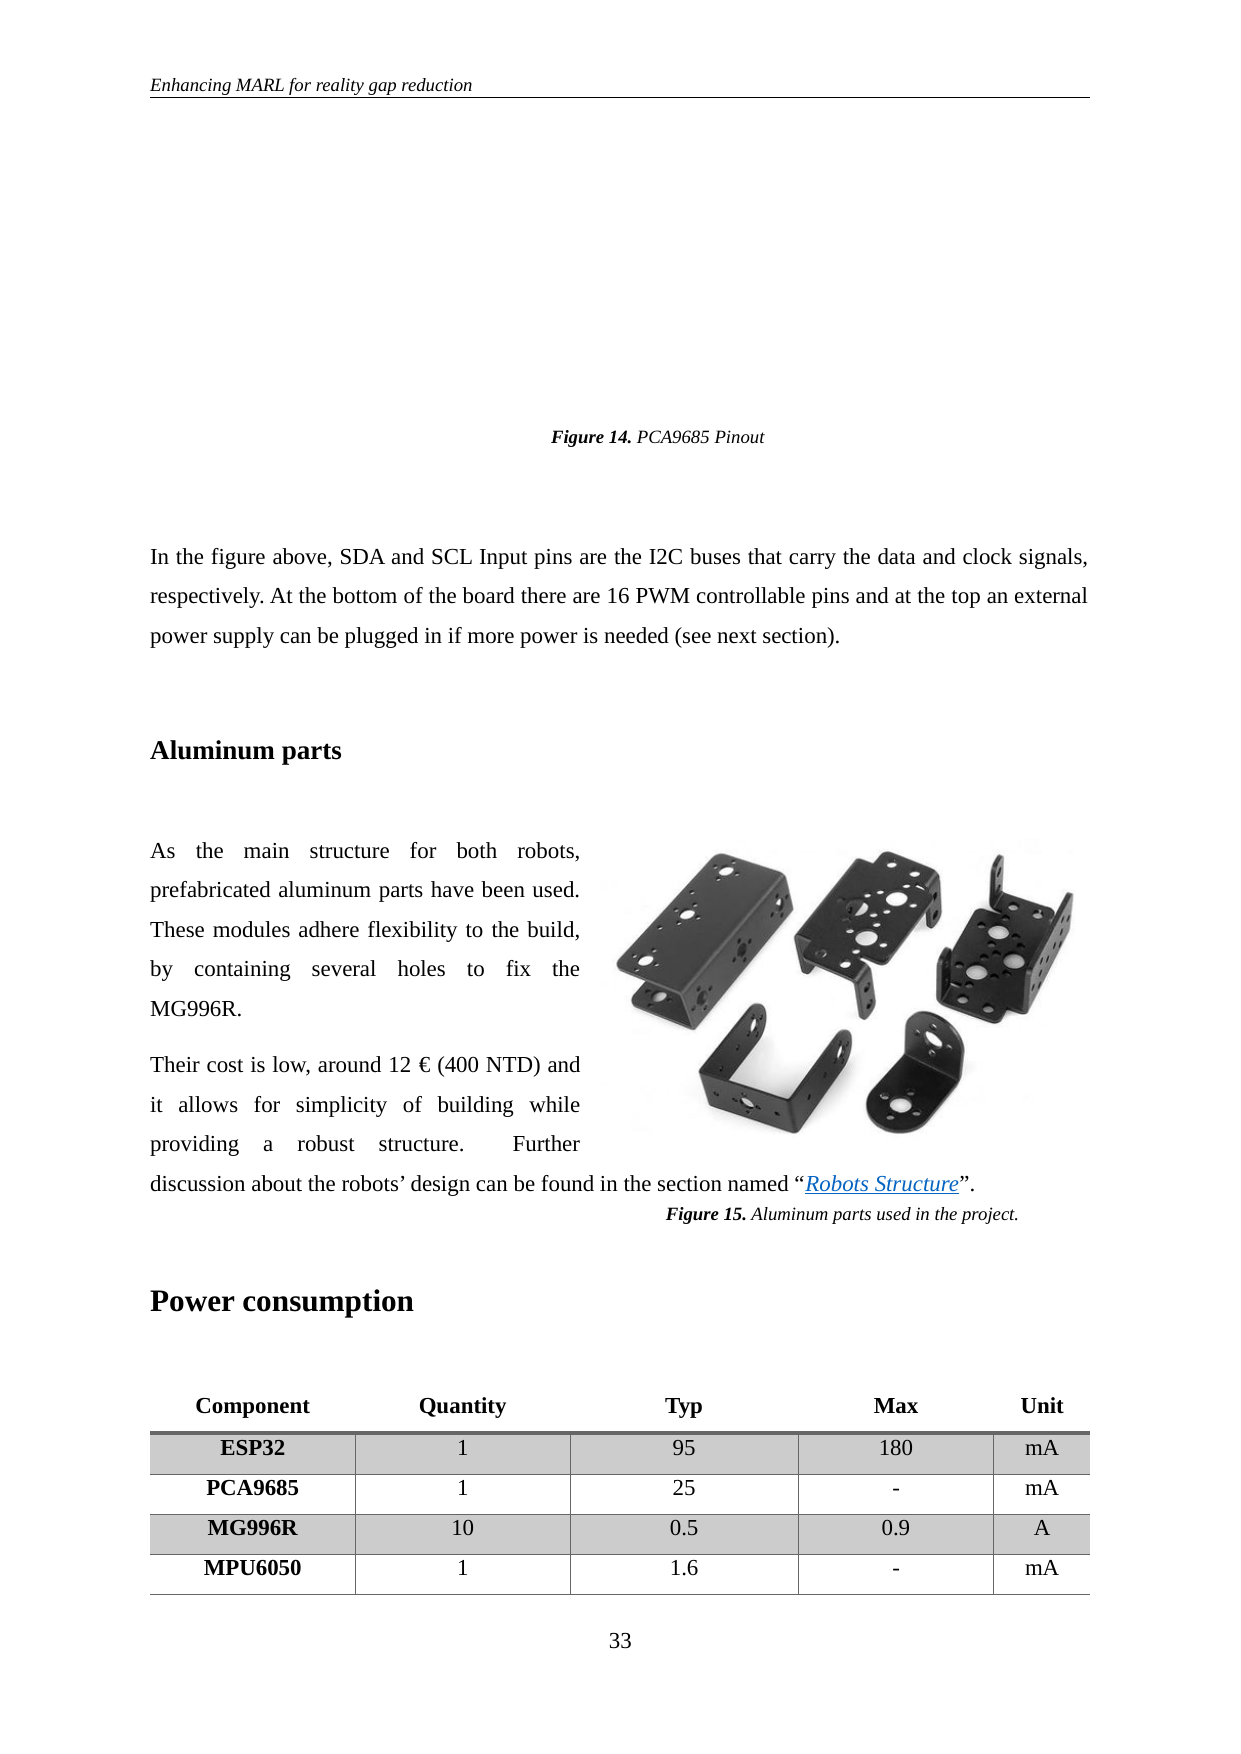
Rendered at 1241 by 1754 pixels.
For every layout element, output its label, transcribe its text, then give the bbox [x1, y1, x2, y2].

table_cell - [799, 1555, 993, 1594]
table_cell MG996R [150, 1515, 355, 1554]
table_header Unit [994, 1392, 1090, 1431]
table_cell MPU6050 [150, 1555, 355, 1594]
table_header Typ [570, 1392, 798, 1431]
table_cell 1 [356, 1555, 570, 1594]
table_cell 10 [356, 1515, 570, 1554]
table_cell 1 [356, 1435, 570, 1474]
text As the main structure for both robots, prefabricated aluminum parts have been used. These modules adhere flexibility to the build, by containing several holes to fix the MG996R. [150, 837, 1090, 1021]
table_header Component [150, 1392, 355, 1431]
table_header Quantity [355, 1392, 570, 1431]
table_cell PCA9685 [150, 1475, 355, 1514]
subtitle Aluminum parts [150, 734, 1090, 765]
table_cell - [799, 1475, 993, 1514]
table_cell 0.9 [799, 1515, 993, 1554]
table_cell 25 [571, 1475, 798, 1514]
table_cell A [994, 1515, 1090, 1554]
table_cell 1 [356, 1475, 570, 1514]
table_cell ESP32 [150, 1435, 355, 1474]
text In the figure above, SDA and SCL Input pins are the I2C buses that carry the data and clock signals, respectively. At the bottom of the board there are 16 PWM controllable pins and at the top an external power supply can be plugged in if more power is needed (see next section). [150, 543, 1090, 648]
table_cell 1.6 [571, 1555, 798, 1594]
subtitle Power consumption [150, 1282, 1090, 1318]
table_cell mA [994, 1555, 1090, 1594]
text Their cost is low, around 12 € (400 NTD) and it allows for simplicity of building while providing a robust structure. Further discussion about the robots’ design can be found in the section named “Robots Structure”. [150, 1051, 1090, 1196]
table_cell 0.5 [571, 1515, 798, 1554]
table_cell mA [994, 1475, 1090, 1514]
table_cell 95 [571, 1435, 798, 1474]
table_cell mA [994, 1435, 1090, 1474]
table_header Max [798, 1392, 994, 1431]
picture [599, 839, 1087, 1142]
table_cell 180 [799, 1435, 993, 1474]
